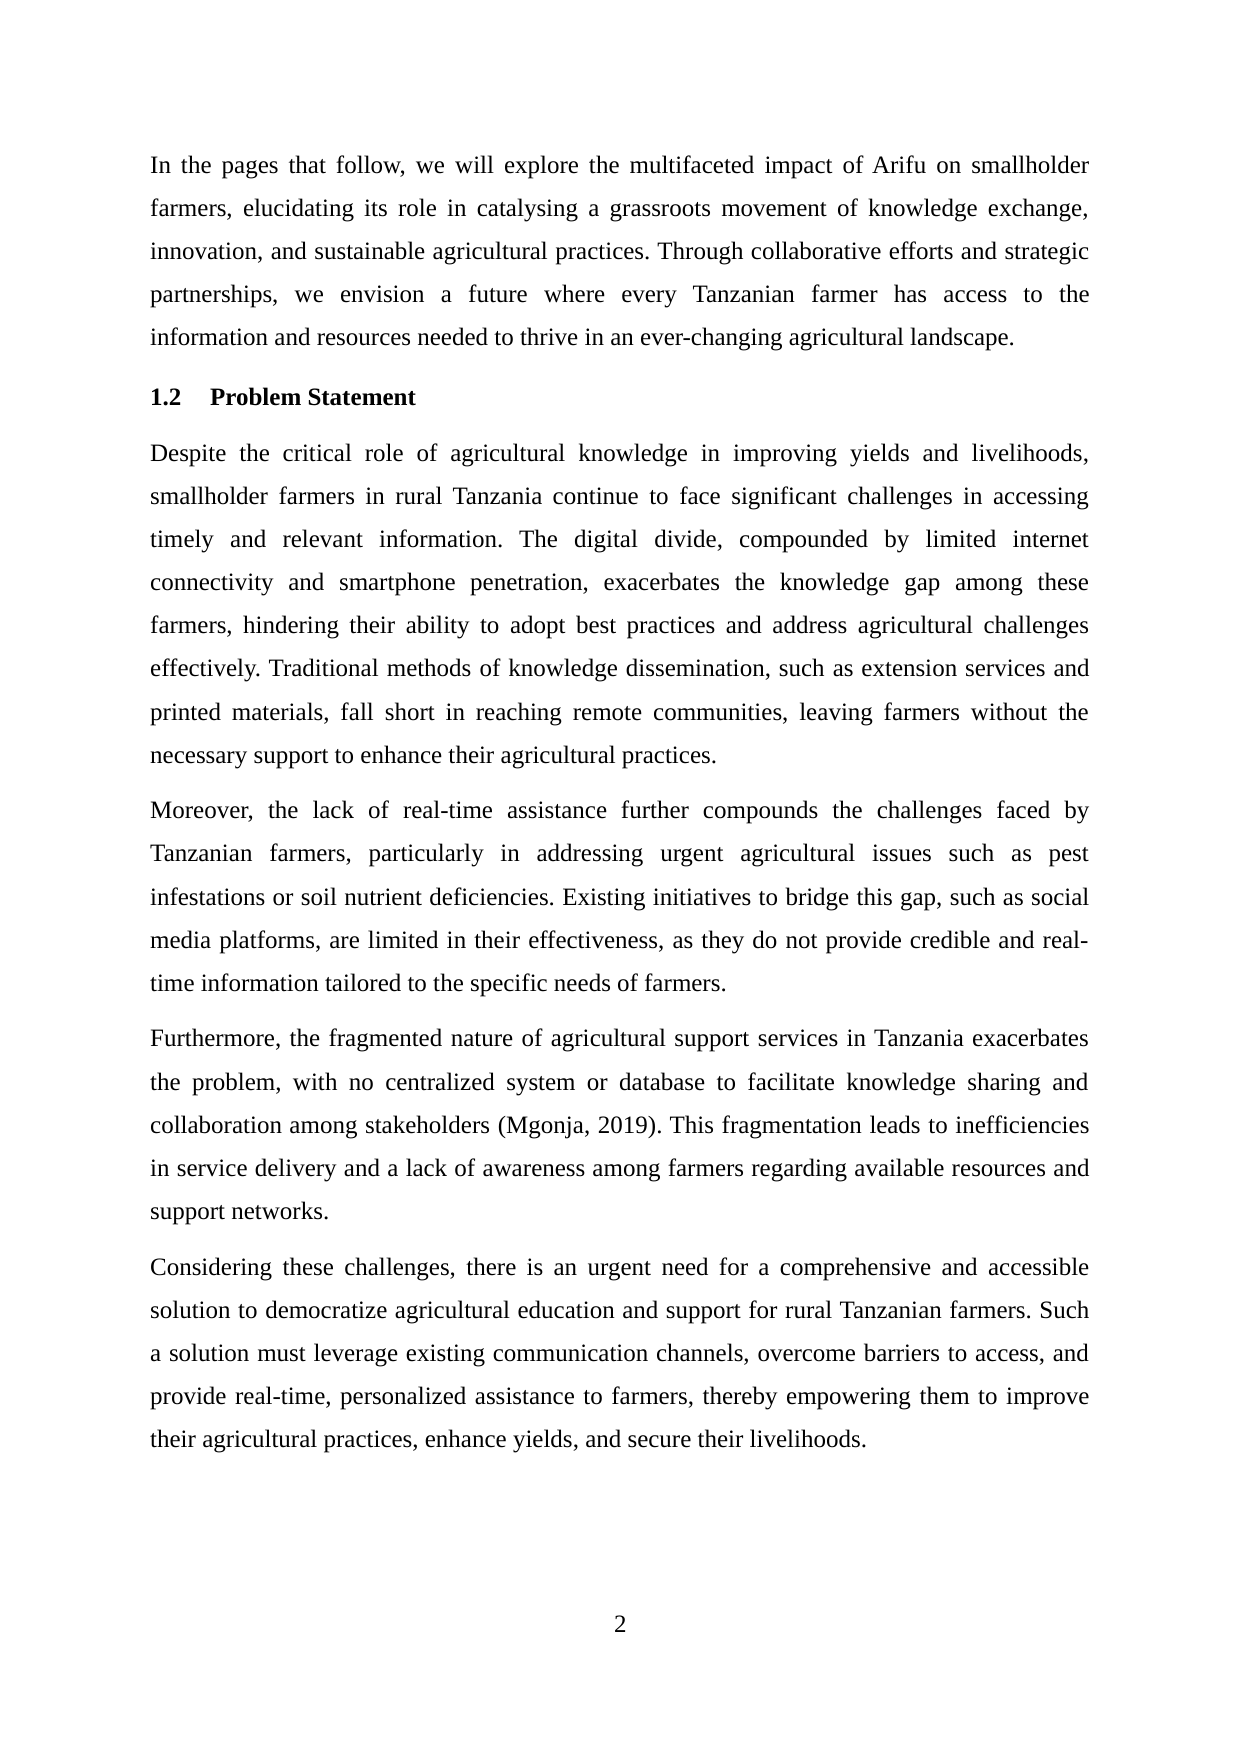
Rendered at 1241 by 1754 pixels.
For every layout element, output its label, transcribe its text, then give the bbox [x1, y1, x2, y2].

text Furthermore, the fragmented nature of agricultural support services in Tanzania exacerbates the problem, with no centralized system or database to facilitate knowledge sharing and collaboration among stakeholders. This fragmentation leads to inefficiencies in service delivery and a lack of awareness among farmers regarding available resources and support networks. [150, 1023, 1090, 1225]
text In the pages that follow, we will explore the multifaceted impact of Arifu on smallholder farmers, elucidating its role in catalysing a grassroots movement of knowledge exchange, innovation, and sustainable agricultural practices. Through collaborative efforts and strategic partnerships, we envision a future where every Tanzanian farmer has access to the information and resources needed to thrive in an ever-changing agricultural landscape. [150, 150, 1090, 351]
text Despite the critical role of agricultural knowledge in improving yields and livelihoods, smallholder farmers in rural Tanzania continue to face significant challenges in accessing timely and relevant information. The digital divide, compounded by limited internet connectivity and smartphone penetration, exacerbates the knowledge gap among these farmers, hindering their ability to adopt best practices and address agricultural challenges effectively. Traditional methods of knowledge dissemination, such as extension services and printed materials, fall short in reaching remote communities, leaving farmers without the necessary support to enhance their agricultural practices. [150, 438, 1090, 768]
text Moreover, the lack of real-time assistance further compounds the challenges faced by Tanzanian farmers, particularly in addressing urgent agricultural issues such as pest infestations or soil nutrient deficiencies. Existing initiatives to bridge this gap, such as social media platforms, are limited in their effectiveness, as they do not provide credible and real-time information tailored to the specific needs of farmers. [150, 795, 1090, 997]
text Considering these challenges, there is an urgent need for a comprehensive and accessible solution to democratize agricultural education and support for rural Tanzanian farmers. Such a solution must leverage existing communication channels, overcome barriers to access, and provide real-time, personalized assistance to farmers, thereby empowering them to improve their agricultural practices, enhance yields, and secure their livelihoods. [150, 1252, 1090, 1453]
subtitle Problem Statement [150, 382, 1090, 411]
